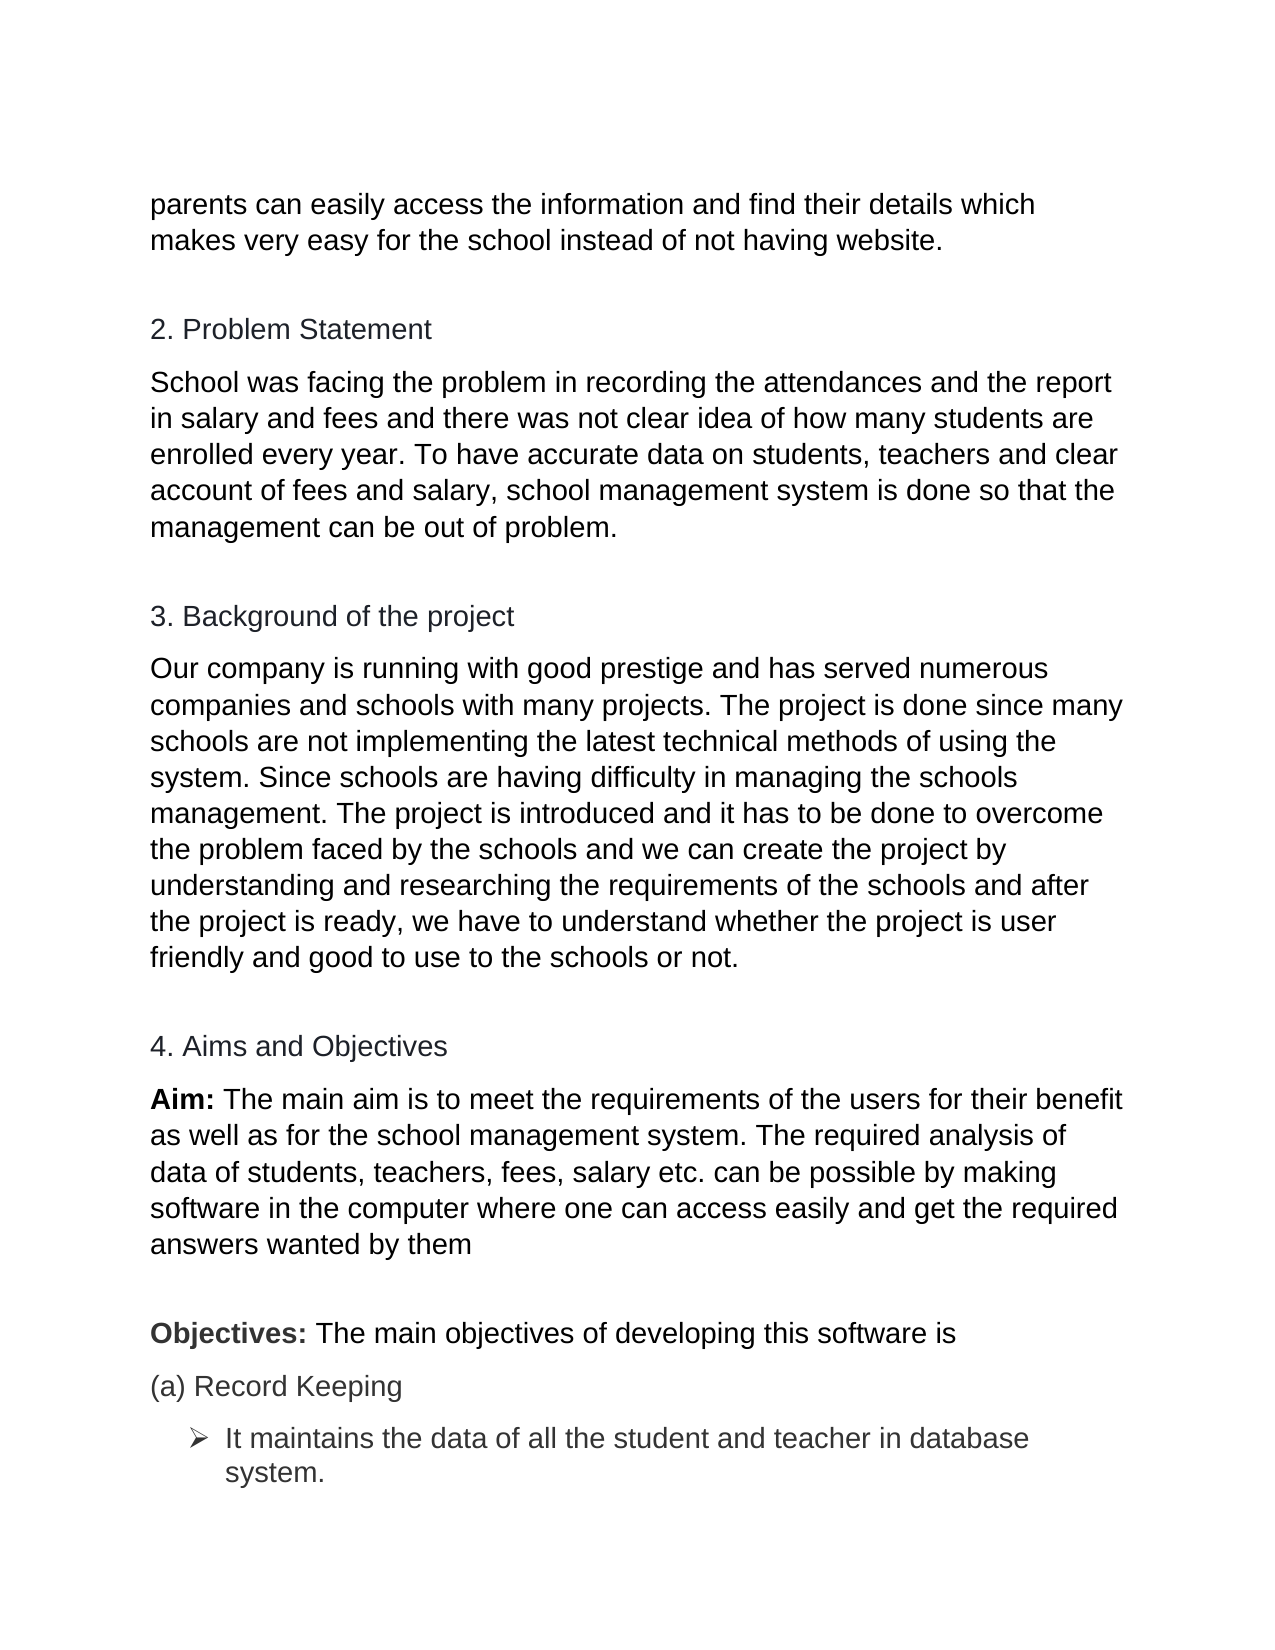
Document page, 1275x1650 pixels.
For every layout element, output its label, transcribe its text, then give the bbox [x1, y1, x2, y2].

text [150, 187, 1125, 257]
text 2. Problem Statement [150, 276, 1125, 346]
list It maintains the data of all the student and teacher in database system. [187, 1421, 1125, 1489]
text Aim: The main aim is to meet the requirements of the users for their benefit as well as for the school management system. The required analysis of data of students, teachers, fees, salary etc. can be possible by making software in the computer where one can access easily and get the required answers wanted by them [150, 1082, 1125, 1260]
text 3. Background of the project [150, 562, 1125, 632]
text Objectives: The main objectives of developing this software is [150, 1280, 1125, 1349]
text Our company is running with good prestige and has served numerous companies and schools with many projects. The project is done since many schools are not implementing the latest technical methods of using the system. Since schools are having difficulty in managing the schools management. The project is introduced and it has to be done to overcome the problem faced by the schools and we can create the project by understanding and researching the requirements of the schools and after the project is ready, we have to understand whether the project is user friendly and good to use to the schools or not. [150, 651, 1125, 974]
text 4. Aims and Objectives [150, 993, 1125, 1063]
text School was facing the problem in recording the attendances and the report in salary and fees and there was not clear idea of how many students are enrolled every year. To have accurate data on students, teachers and clear account of fees and salary, school management system is done so that the management can be out of problem. [150, 365, 1125, 543]
text (a) Record Keeping [150, 1369, 1125, 1402]
